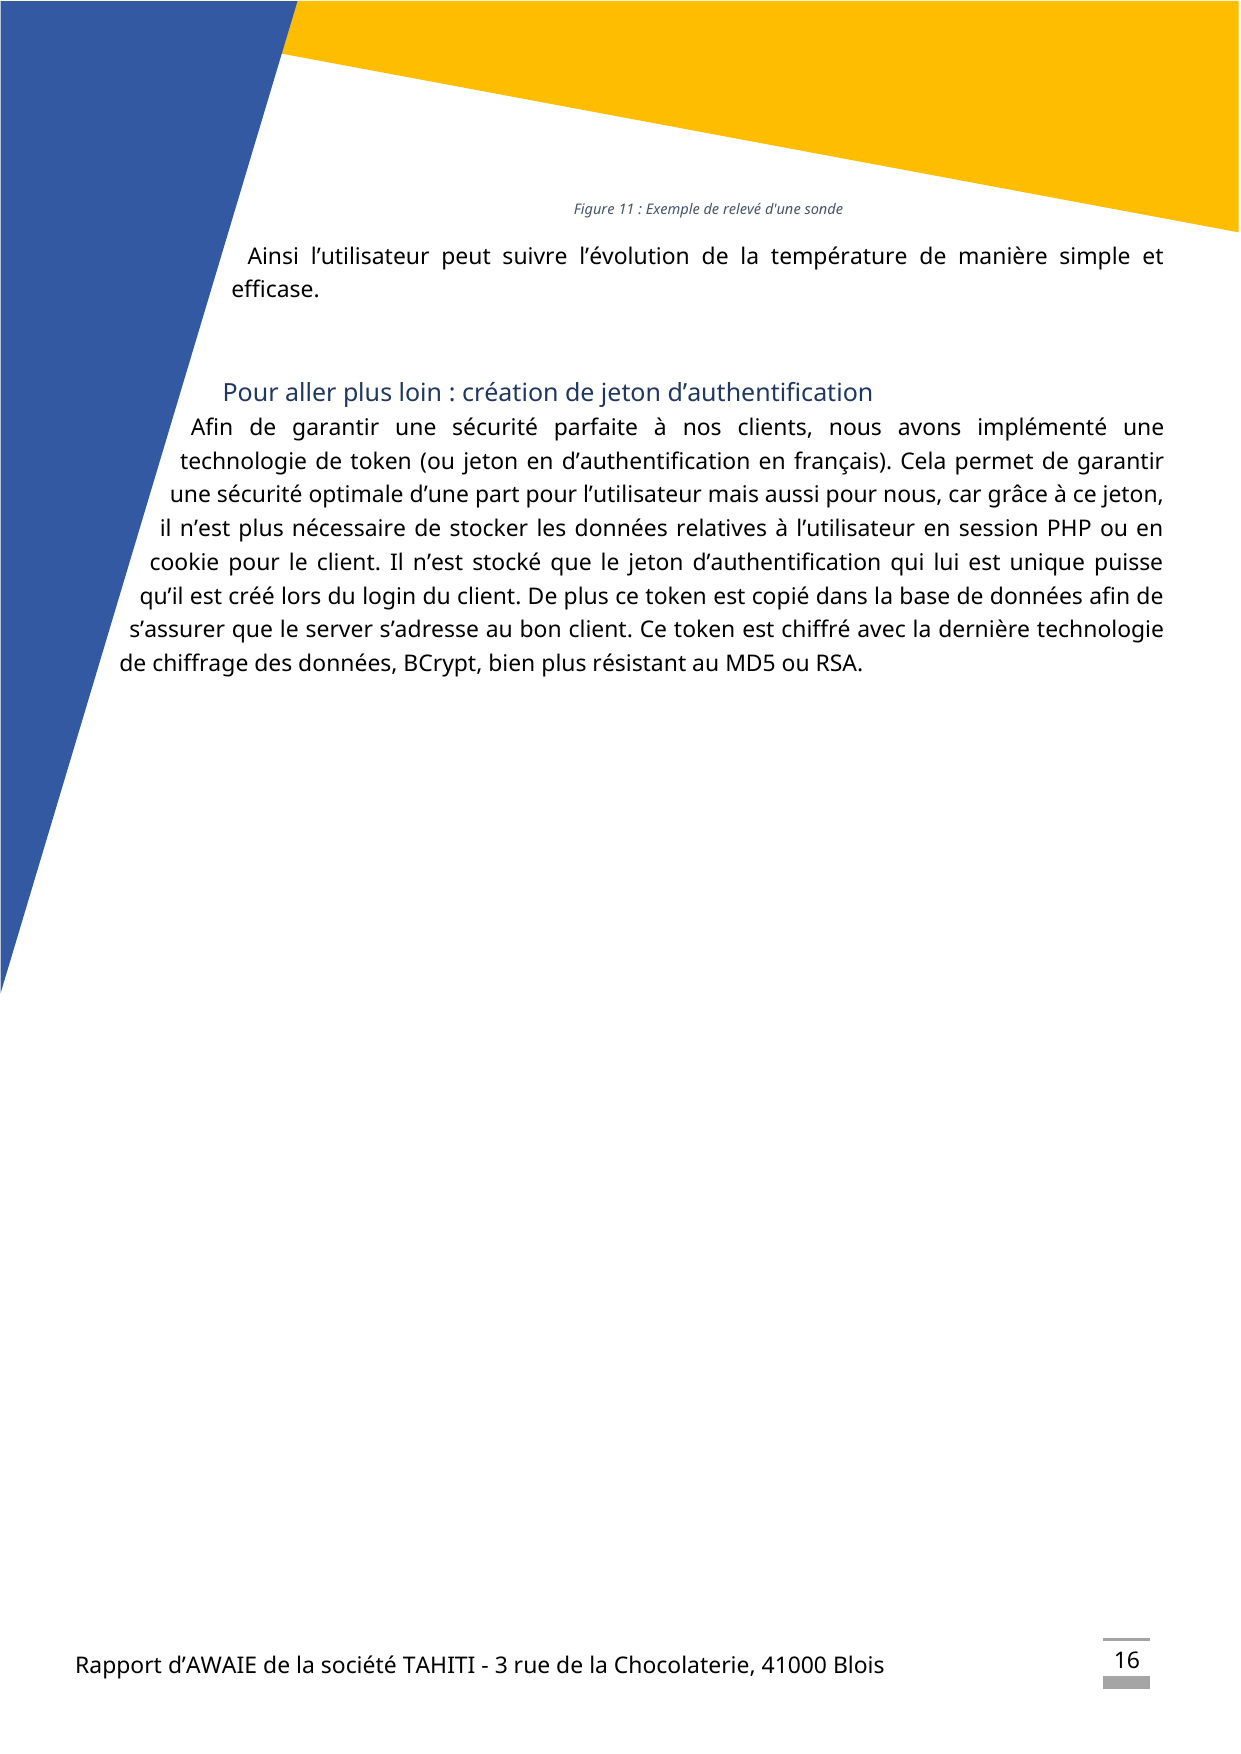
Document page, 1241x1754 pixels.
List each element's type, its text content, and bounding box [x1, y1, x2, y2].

text Afin de garantir une sécurité parfaite à nos clients, nous avons implémenté une technologie de token (ou jeton en d’authentification en français). Cela permet de garantir une sécurité optimale d’une part pour l’utilisateur mais aussi pour nous, car grâce à ce jeton, il n’est plus nécessaire de stocker les données relatives à l’utilisateur en session PHP ou en cookie pour le client. Il n’est stocké que le jeton d’authentification qui lui est unique puisse qu’il est créé lors du login du client. De plus ce token est copié dans la base de données afin de s’assurer que le server s’adresse au bon client. Ce token est chiffré avec la dernière technologie de chiffrage des données, BCrypt, bien plus résistant au MD5 ou RSA. [96, 411, 1165, 678]
text Ainsi l’utilisateur peut suivre l’évolution de la température de manière simple et efficase. [208, 239, 1165, 304]
text Figure 11 : Exemple de relevé d'une sonde [233, 199, 1165, 219]
subtitle Pour aller plus loin : création de jeton d’authentification [177, 374, 1165, 408]
